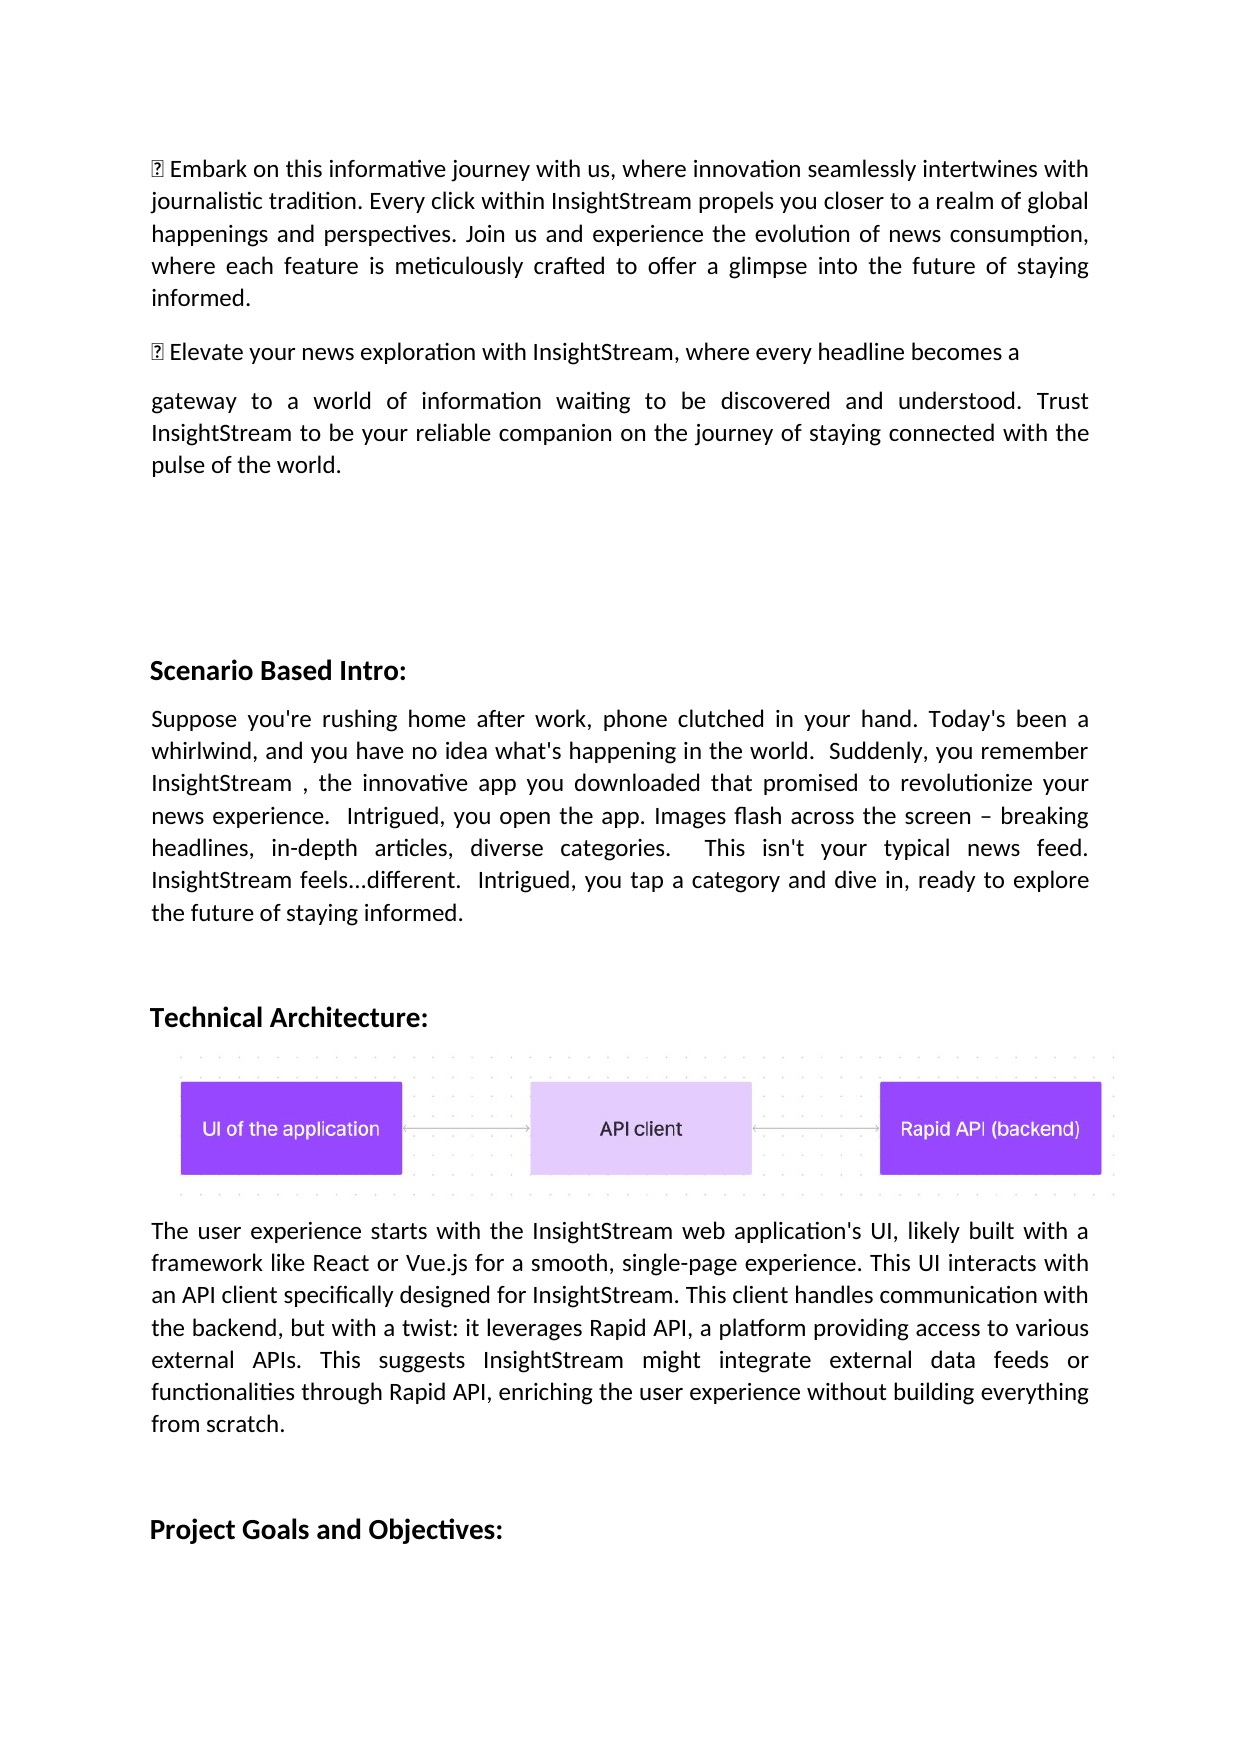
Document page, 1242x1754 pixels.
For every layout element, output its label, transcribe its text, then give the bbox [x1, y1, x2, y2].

text The user experience starts with the InsightStream web application's UI, likely built with a framework like React or Vue.js for a smooth, single-page experience. This UI interacts with an API client specifically designed for InsightStream. This client handles communication with the backend, but with a twist: it leverages Rapid API, a platform providing access to various external APIs. This suggests InsightStream might integrate external data feeds or functionalities through Rapid API, enriching the user experience without building everything from scratch. [151, 1215, 1091, 1439]
text 🌐 Elevate your news exploration with InsightStream, where every headline becomes a [151, 336, 1091, 366]
picture [162, 1051, 1118, 1200]
text Scenario Based Intro: [149, 652, 1117, 687]
text Project Goals and Objectives: [149, 1511, 1117, 1547]
text 📡 Embark on this informative journey with us, where innovation seamlessly intertwines with journalistic tradition. Every click within InsightStream propels you closer to a realm of global happenings and perspectives. Join us and experience the evolution of news consumption, where each feature is meticulously crafted to offer a glimpse into the future of staying informed. [151, 153, 1091, 313]
text gateway to a world of information waiting to be discovered and understood. Trust InsightStream to be your reliable companion on the journey of staying connected with the pulse of the world. [151, 385, 1091, 480]
text Technical Architecture: [149, 999, 1117, 1035]
text Suppose you're rushing home after work, phone clutched in your hand. Today's been a whirlwind, and you have no idea what's happening in the world. Suddenly, you remember InsightStream , the innovative app you downloaded that promised to revolutionize your news experience. Intrigued, you open the app. Images flash across the screen – breaking headlines, in-depth articles, diverse categories. This isn't your typical news feed. InsightStream feels...different. Intrigued, you tap a category and dive in, ready to explore the future of staying informed. [151, 703, 1091, 927]
